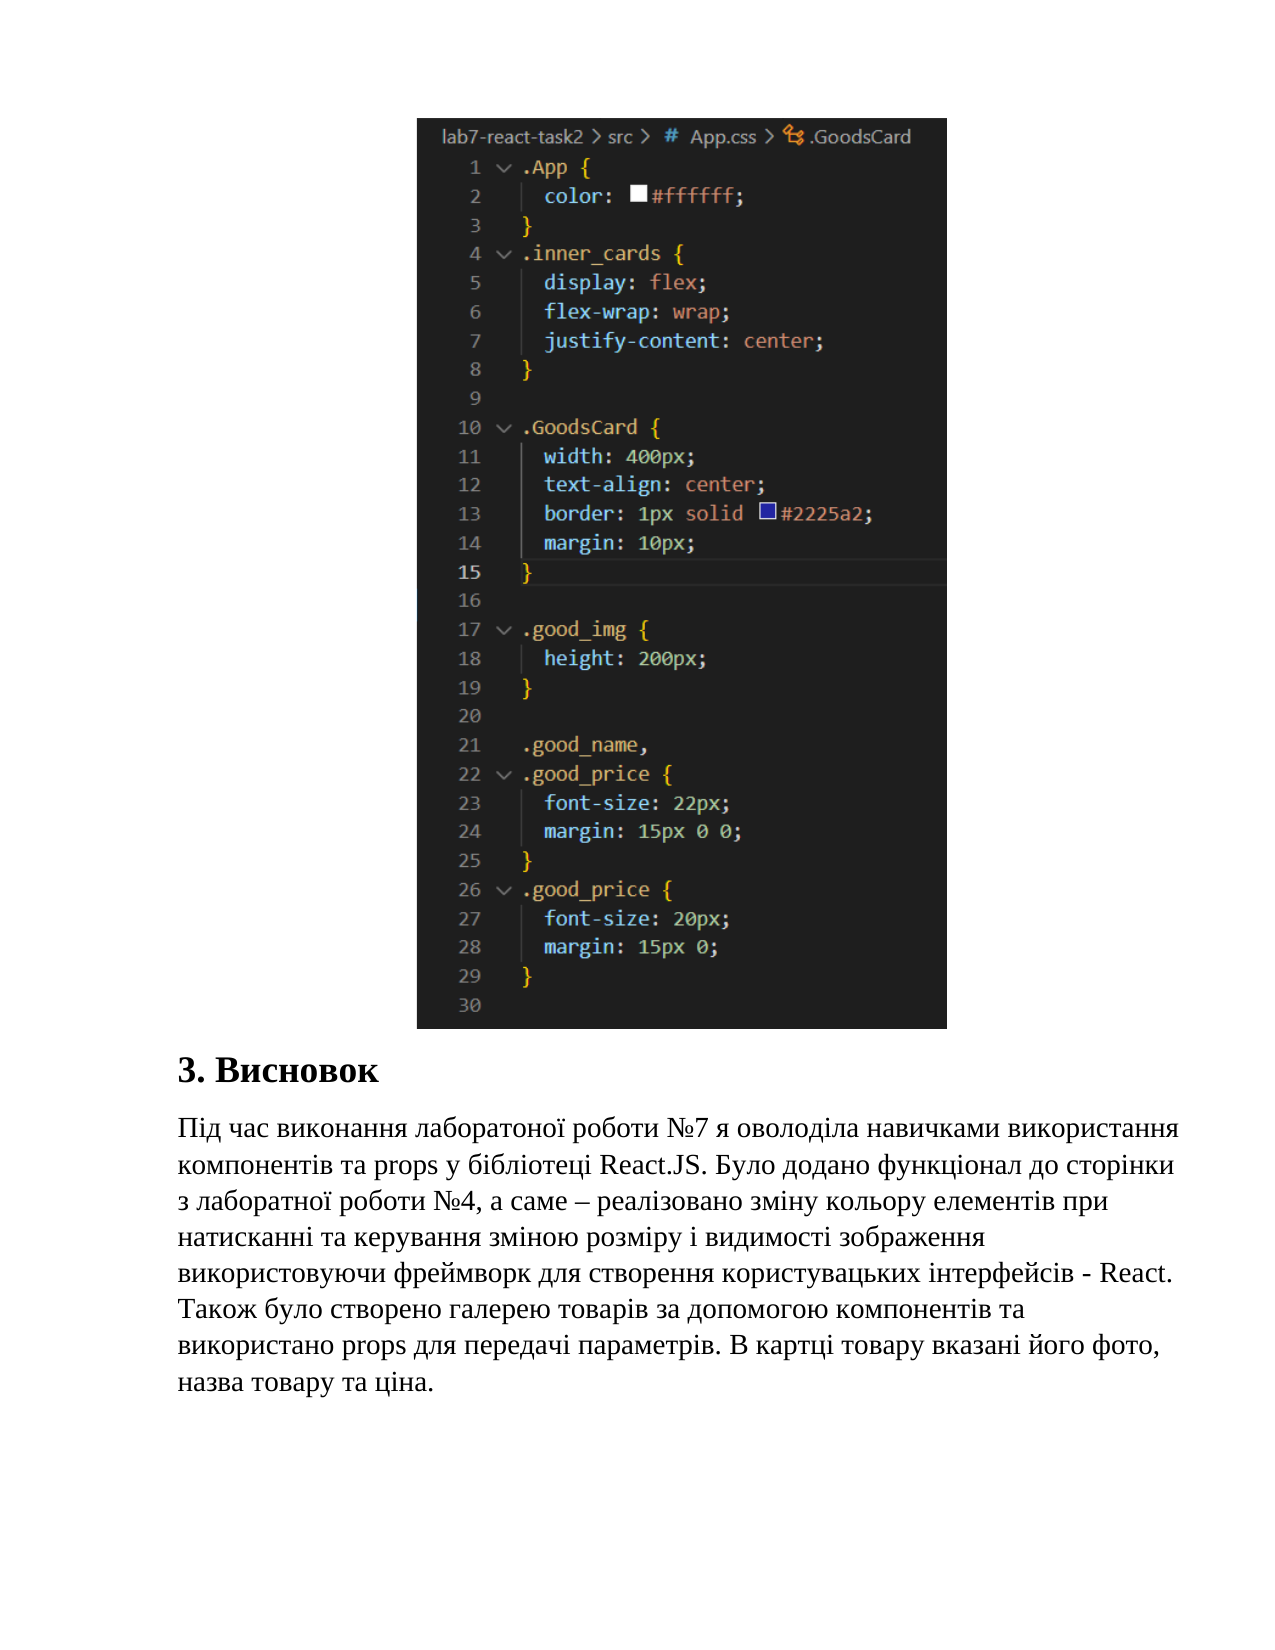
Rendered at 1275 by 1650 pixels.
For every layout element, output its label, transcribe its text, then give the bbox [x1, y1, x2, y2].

picture [416, 118, 947, 1029]
text 3. Висновок [177, 1047, 1186, 1091]
text Під час виконання лаборатоної роботи №7 я оволоділа навичками використання компонентів та props у бібліотеці React.JS. Було додано функціонал до сторінки з лаборатної роботи №4, а саме – реалізовано зміну кольору елементів при натисканні та керування зміною розміру і видимості зображення використовуючи фреймворк для створення користувацьких інтерфейсів - React. Також було створено галерею товарів за допомогою компонентів та використано props для передачі параметрів. В картці товару вказані його фото, назва товару та ціна. [177, 1111, 1186, 1397]
